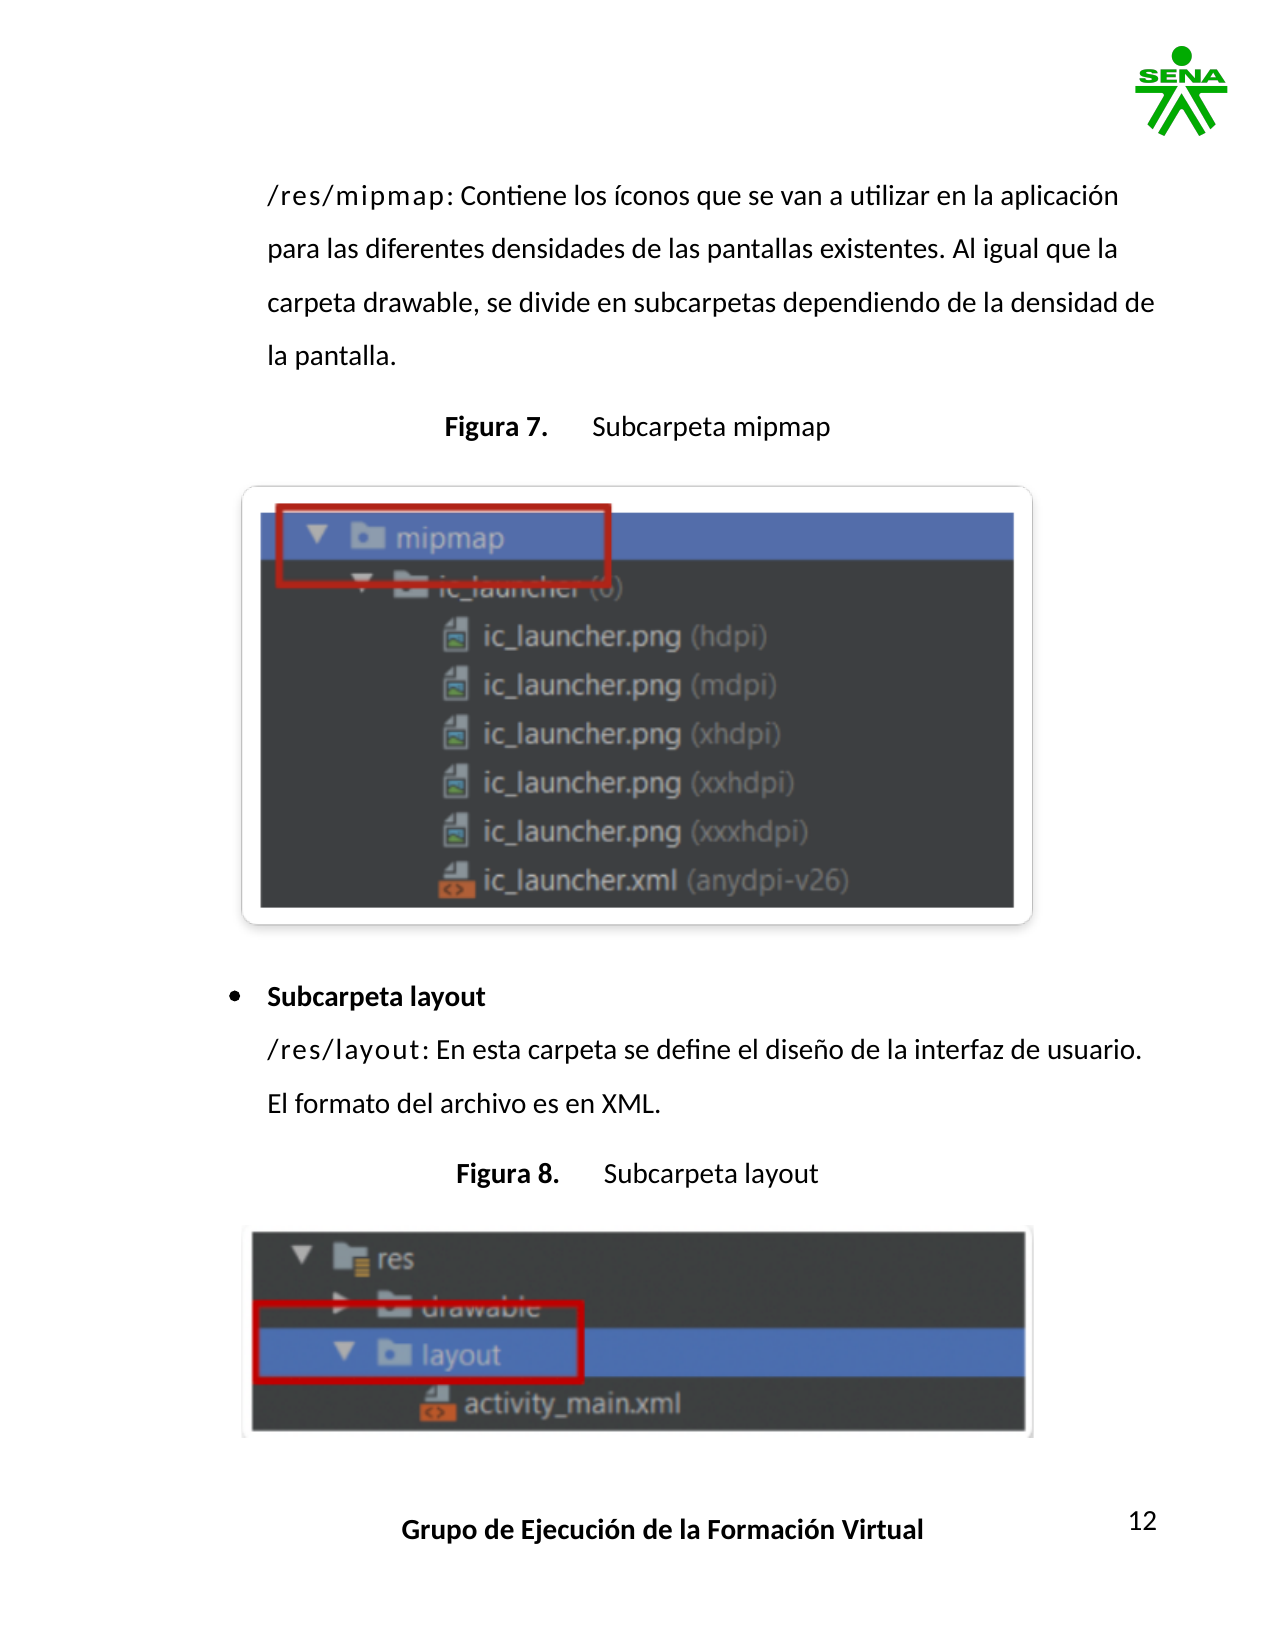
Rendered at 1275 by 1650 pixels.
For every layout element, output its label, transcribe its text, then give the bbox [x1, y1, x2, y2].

list /res/layout: En esta carpeta se define el diseño de la interfaz de usuario. El formato del archivo es en XML. [267, 1031, 1157, 1120]
picture [228, 477, 1047, 944]
text Subcarpeta layout [118, 1155, 1157, 1190]
list /res/mipmap: Contiene los íconos que se van a utilizar en la aplicación para las diferentes densidades de las pantallas existentes. Al igual que la carpeta drawable, se divide en subcarpetas dependiendo de la densidad de la pantalla. [267, 177, 1157, 373]
list Subcarpeta layout [229, 978, 1157, 1013]
picture [1135, 46, 1228, 136]
text Subcarpeta mipmap [118, 408, 1157, 443]
picture [241, 1225, 1034, 1438]
